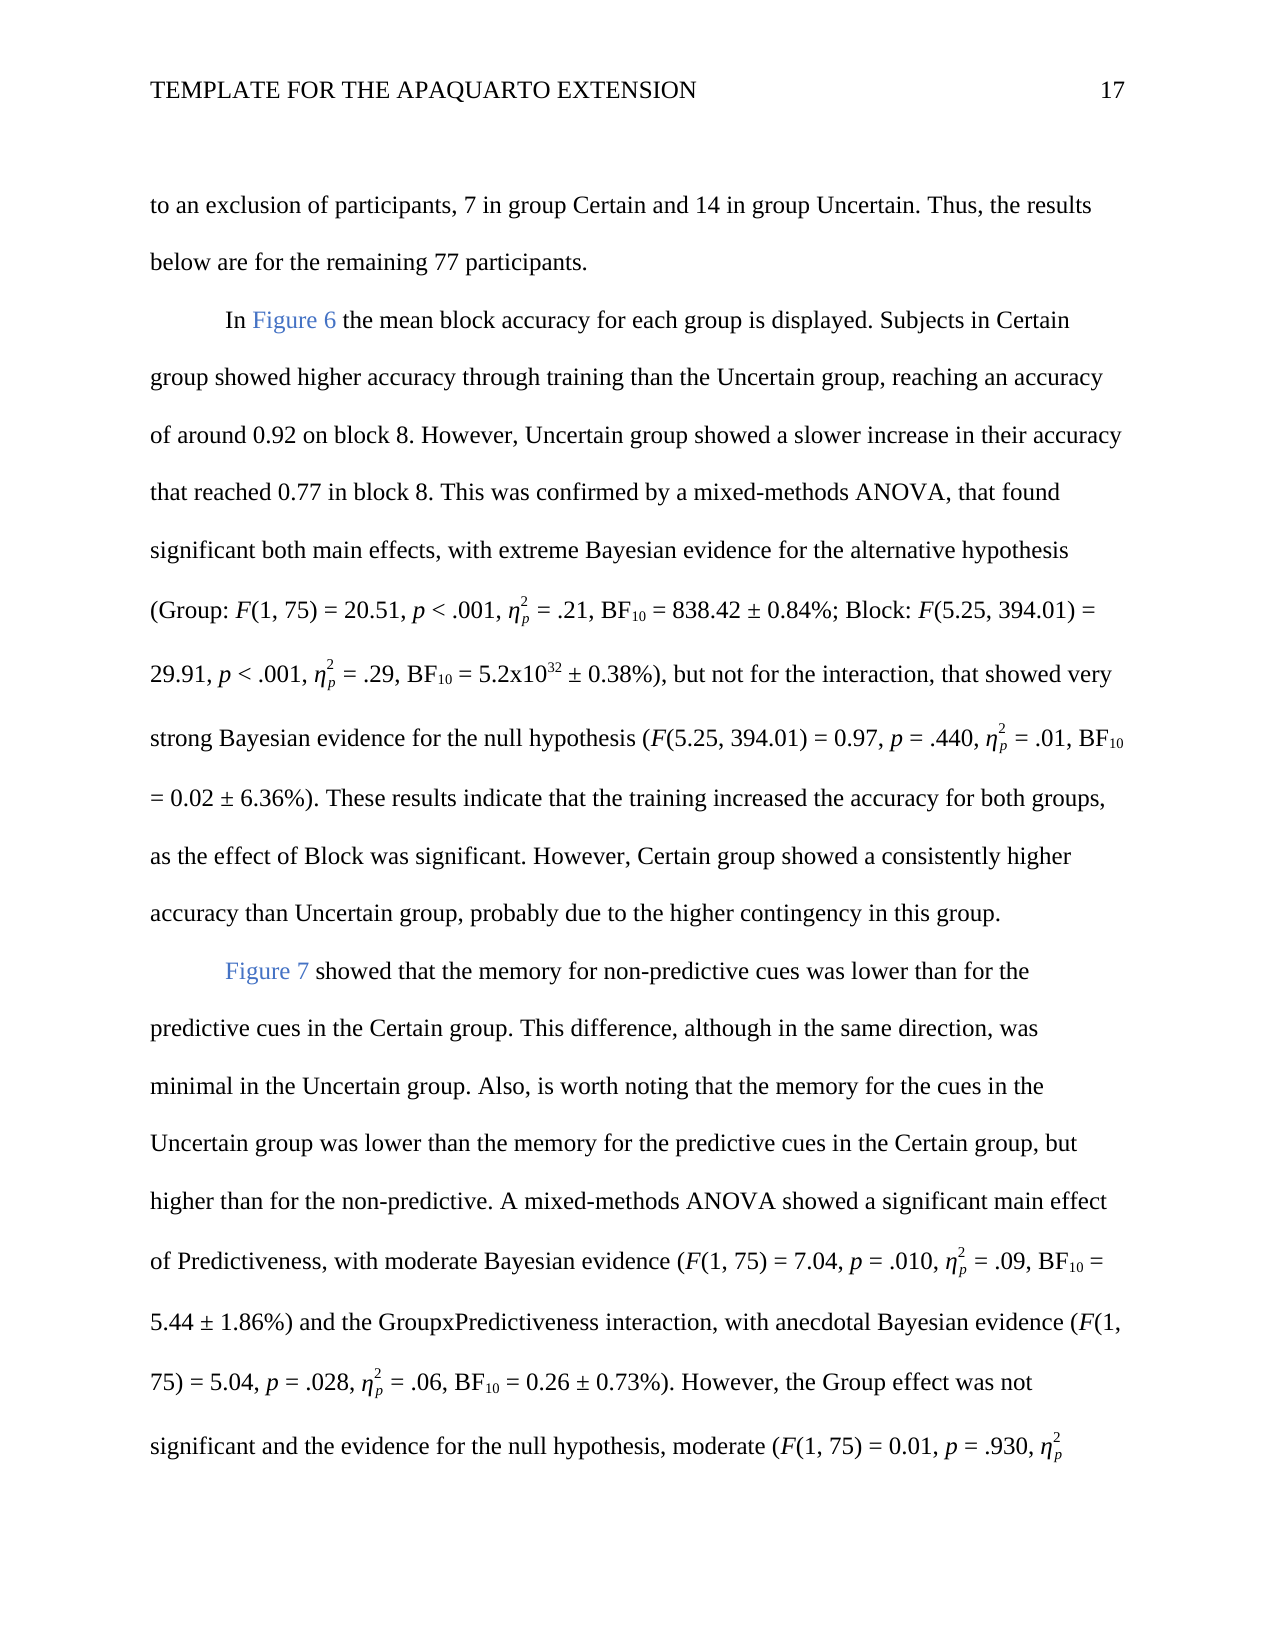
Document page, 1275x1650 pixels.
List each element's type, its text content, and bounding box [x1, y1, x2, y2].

text In Figure 6 the mean block accuracy for each group is displayed. Subjects in Certain group showed higher accuracy through training than the Uncertain group, reaching an accuracy of around 0.92 on block 8. However, Uncertain group showed a slower increase in their accuracy that reached 0.77 in block 8. This was confirmed by a mixed-methods ANOVA, that found significant both main effects, with extreme Bayesian evidence for the alternative hypothesis (Group: F(1, 75) = 20.51, p < .001, = .21, BF10 = 838.42 ± 0.84%; Block: F(5.25, 394.01) = 29.91, p < .001, = .29, BF10 = 5.2x1032 ± 0.38%), but not for the interaction, that showed very strong Bayesian evidence for the null hypothesis (F(5.25, 394.01) = 0.97, p = .440, = .01, BF10 = 0.02 ± 6.36%). These results indicate that the training increased the accuracy for both groups, as the effect of Block was significant. However, Certain group showed a consistently higher accuracy than Uncertain group, probably due to the higher contingency in this group. [150, 305, 1125, 927]
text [150, 956, 1125, 1463]
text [150, 190, 1125, 276]
